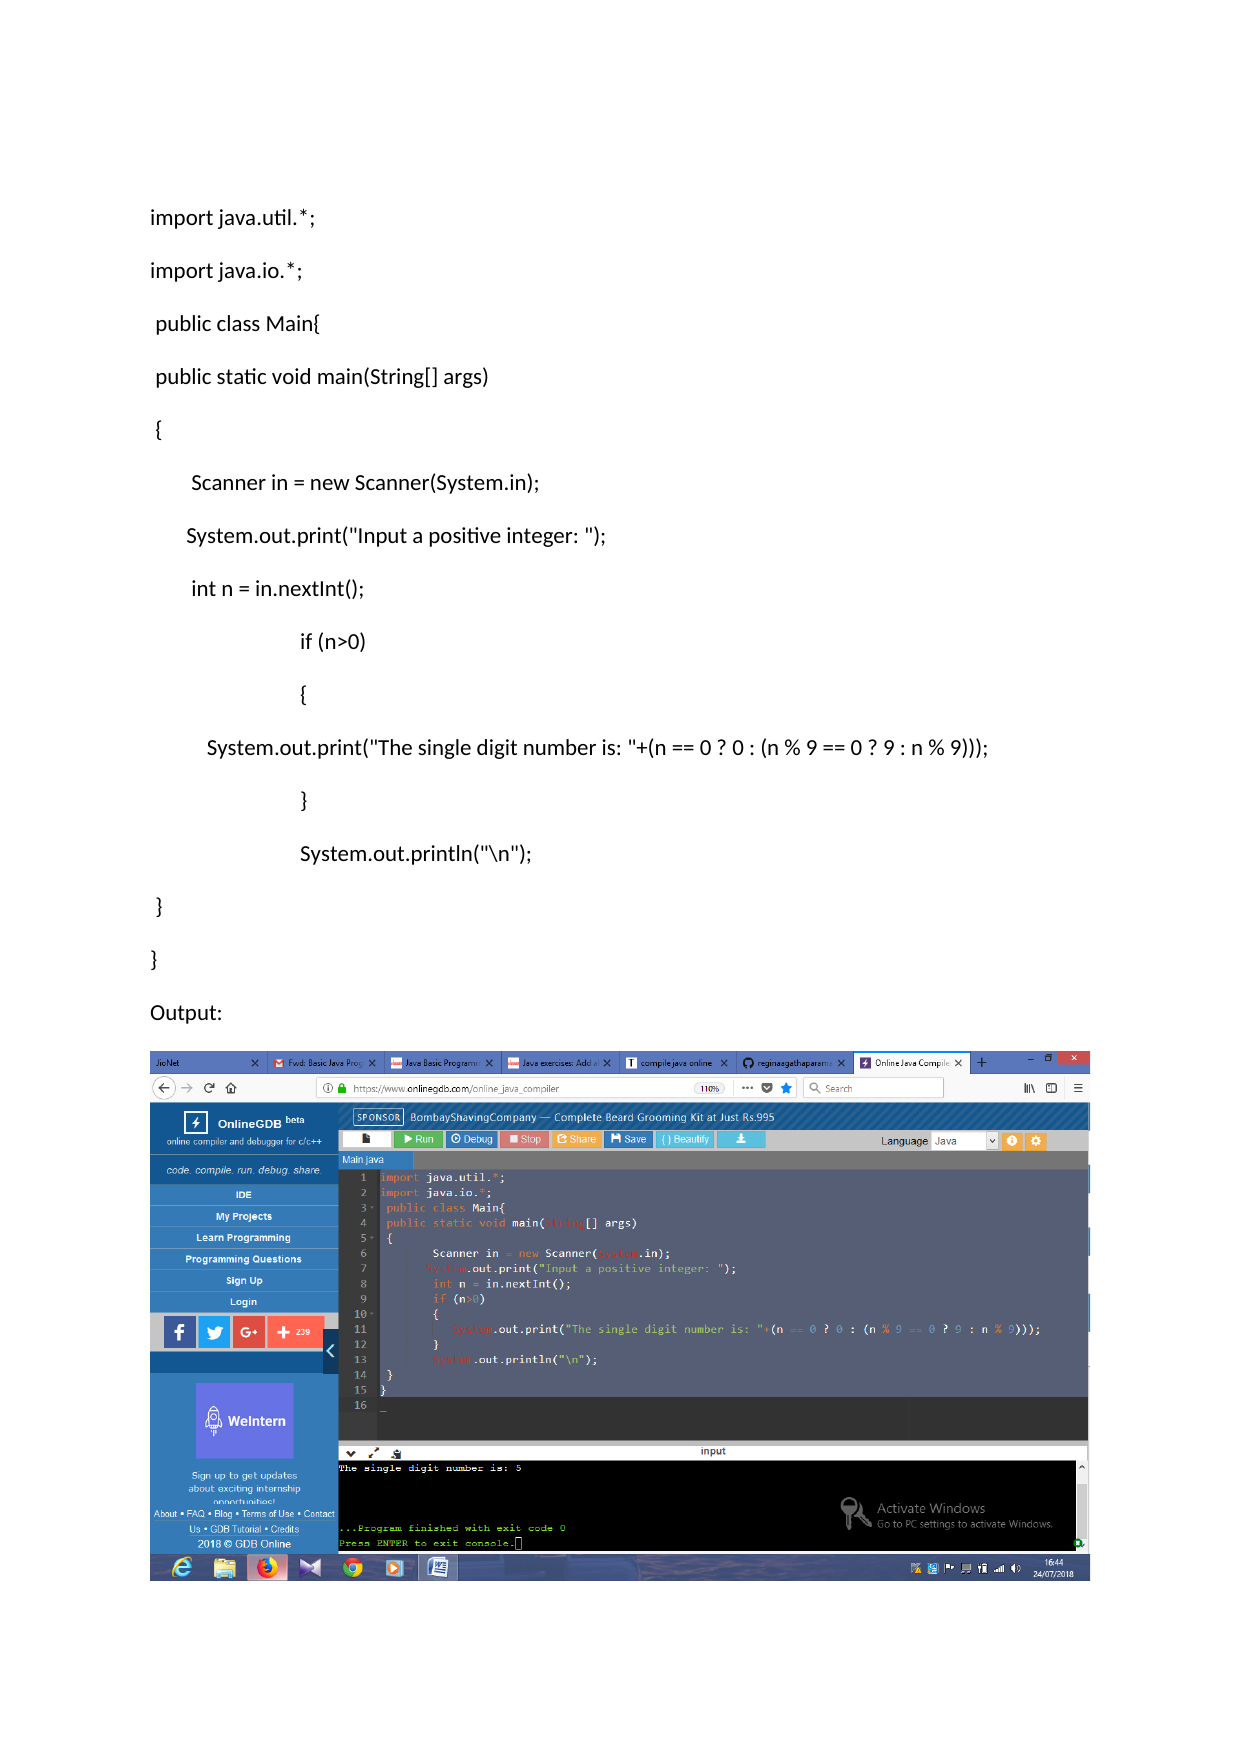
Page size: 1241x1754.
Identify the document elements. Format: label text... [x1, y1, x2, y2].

picture [150, 1051, 1091, 1581]
text System.out.print("The single digit number is: "+(n == 0 ? 0 : (n % 9 == 0 ? 9 : n % 9))); [150, 733, 1090, 761]
text { [150, 415, 1090, 443]
text Scanner in = new Scanner(System.in); [150, 468, 1090, 496]
text { [150, 680, 1090, 708]
text } [150, 945, 1090, 973]
text public class Main{ [150, 309, 1090, 337]
text import java.io.*; [150, 256, 1090, 284]
text System.out.println("\n"); [150, 839, 1090, 867]
text import java.util.*; [150, 203, 1090, 231]
text Output: [150, 998, 1090, 1026]
text } [150, 786, 1090, 814]
text public static void main(String[] args) [150, 362, 1090, 390]
text int n = in.nextInt(); [150, 574, 1090, 602]
text } [150, 892, 1090, 920]
text System.out.print("Input a positive integer: "); [150, 521, 1090, 549]
text if (n>0) [150, 627, 1090, 655]
